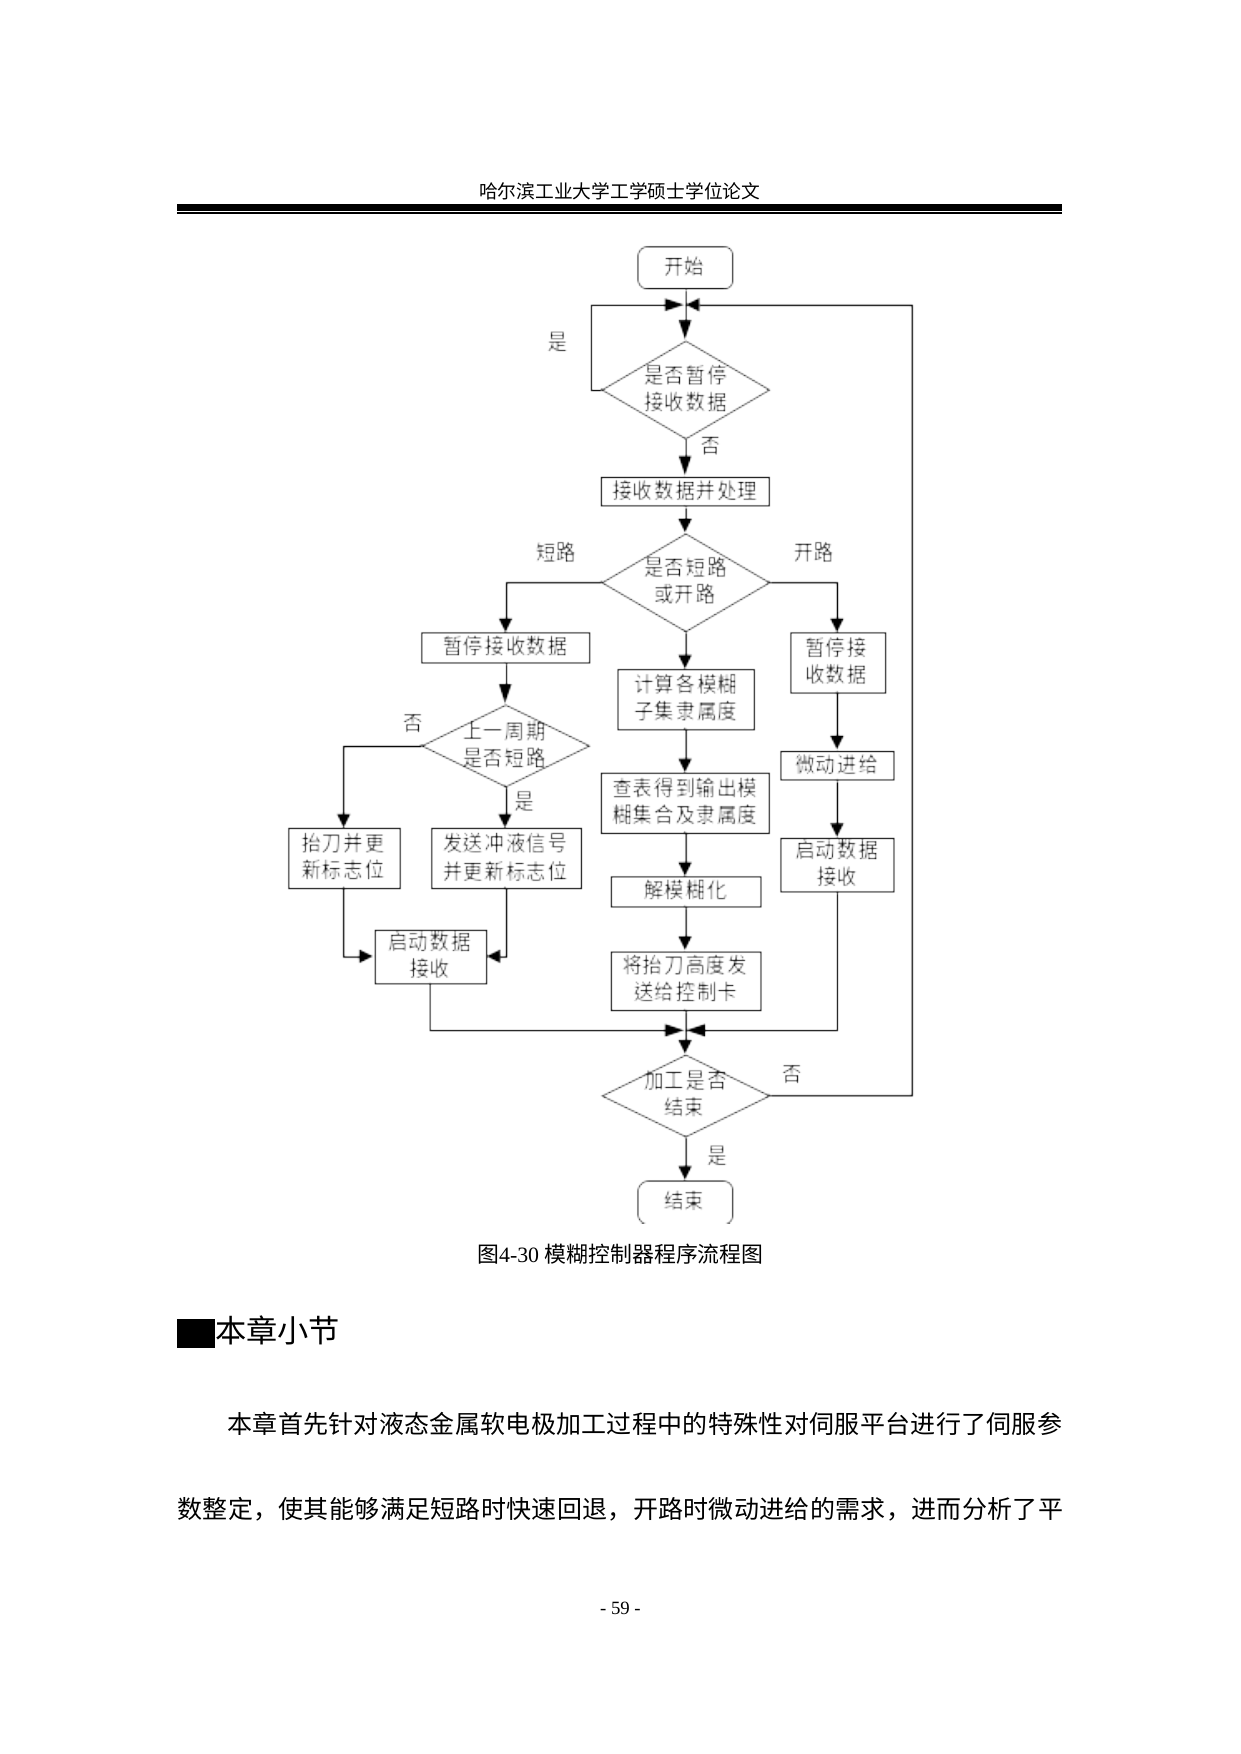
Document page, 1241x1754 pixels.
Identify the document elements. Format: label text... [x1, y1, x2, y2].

subtitle 本章小节 [177, 1295, 1063, 1363]
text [177, 1388, 1063, 1541]
